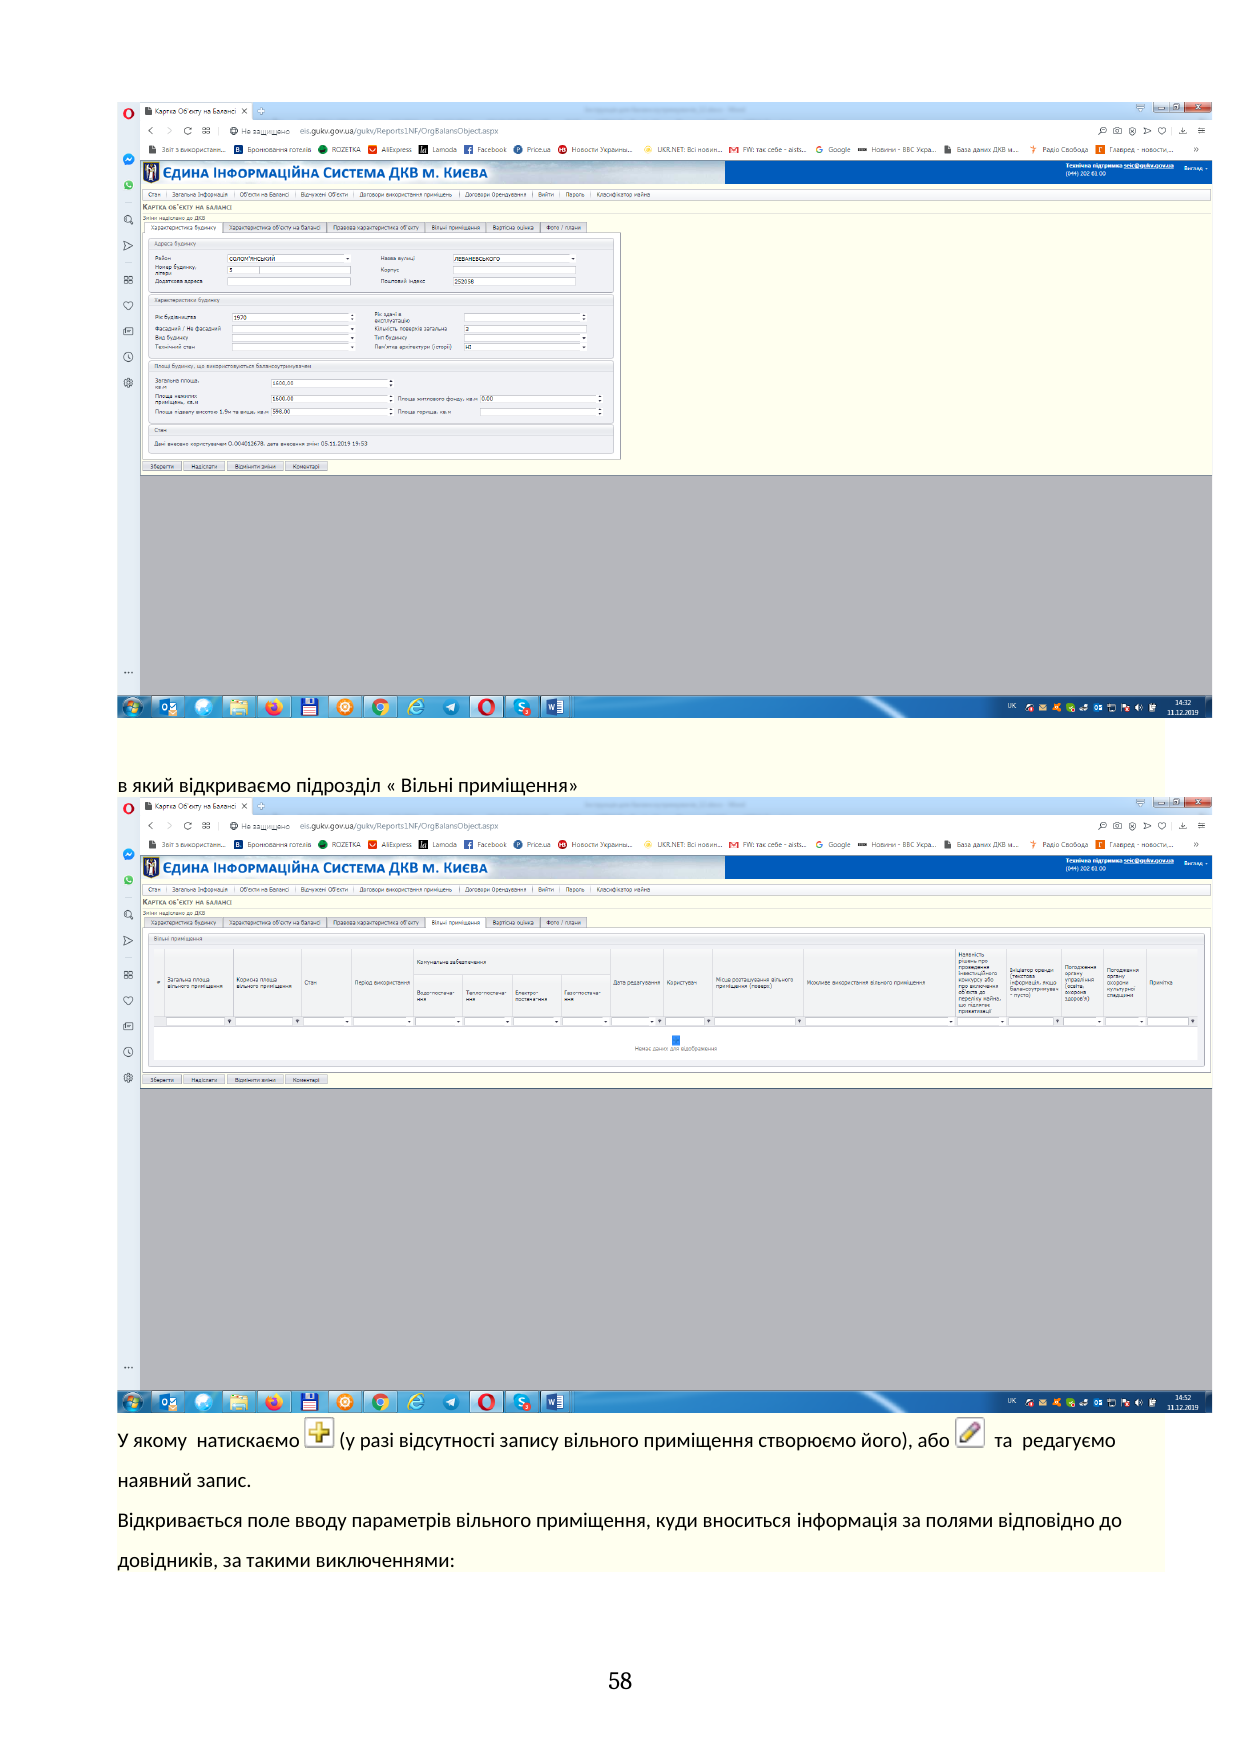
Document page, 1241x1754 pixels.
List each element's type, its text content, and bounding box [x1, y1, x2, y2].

picture [117, 797, 1213, 1413]
list У якому натискаємо (у разі відсутності запису вільного приміщення створюємо його), або та редагуємо наявний запис. [117, 1413, 1165, 1492]
picture [955, 1417, 985, 1448]
list Відкривається поле вводу параметрів вільного приміщення, куди вноситься інформація за полями відповідно до довідників, за такими виключеннями: [117, 1492, 1165, 1572]
list в який відкриваємо підрозділ « Вільні приміщення» [117, 757, 1165, 797]
picture [304, 1417, 335, 1448]
picture [117, 102, 1213, 718]
